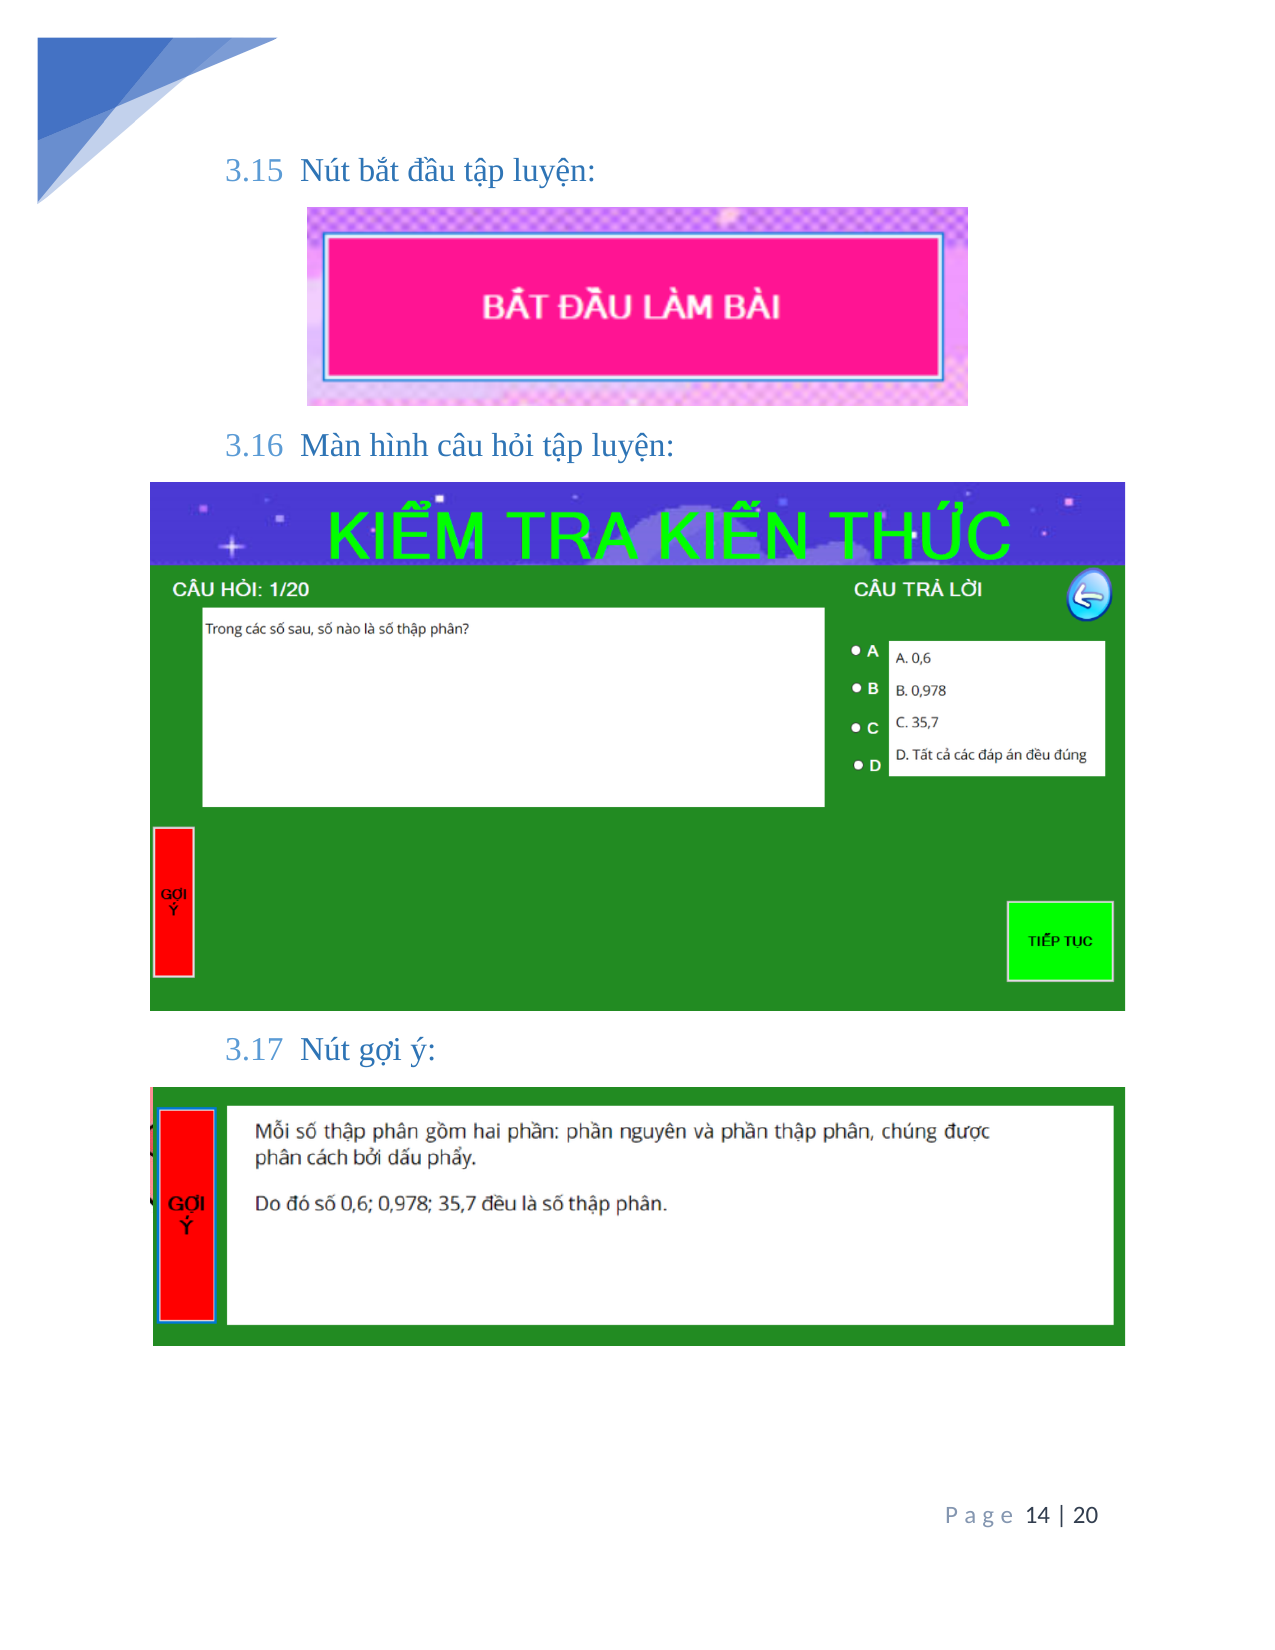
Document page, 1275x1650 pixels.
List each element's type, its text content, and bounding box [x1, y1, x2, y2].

picture [307, 207, 968, 406]
picture [150, 1087, 1125, 1346]
subtitle Nút gợi ý: [225, 1029, 1125, 1068]
picture [37, 37, 279, 206]
subtitle Nút bắt đầu tập luyện: [225, 150, 1125, 188]
picture [150, 482, 1125, 1011]
subtitle Màn hình câu hỏi tập luyện: [225, 425, 1125, 463]
